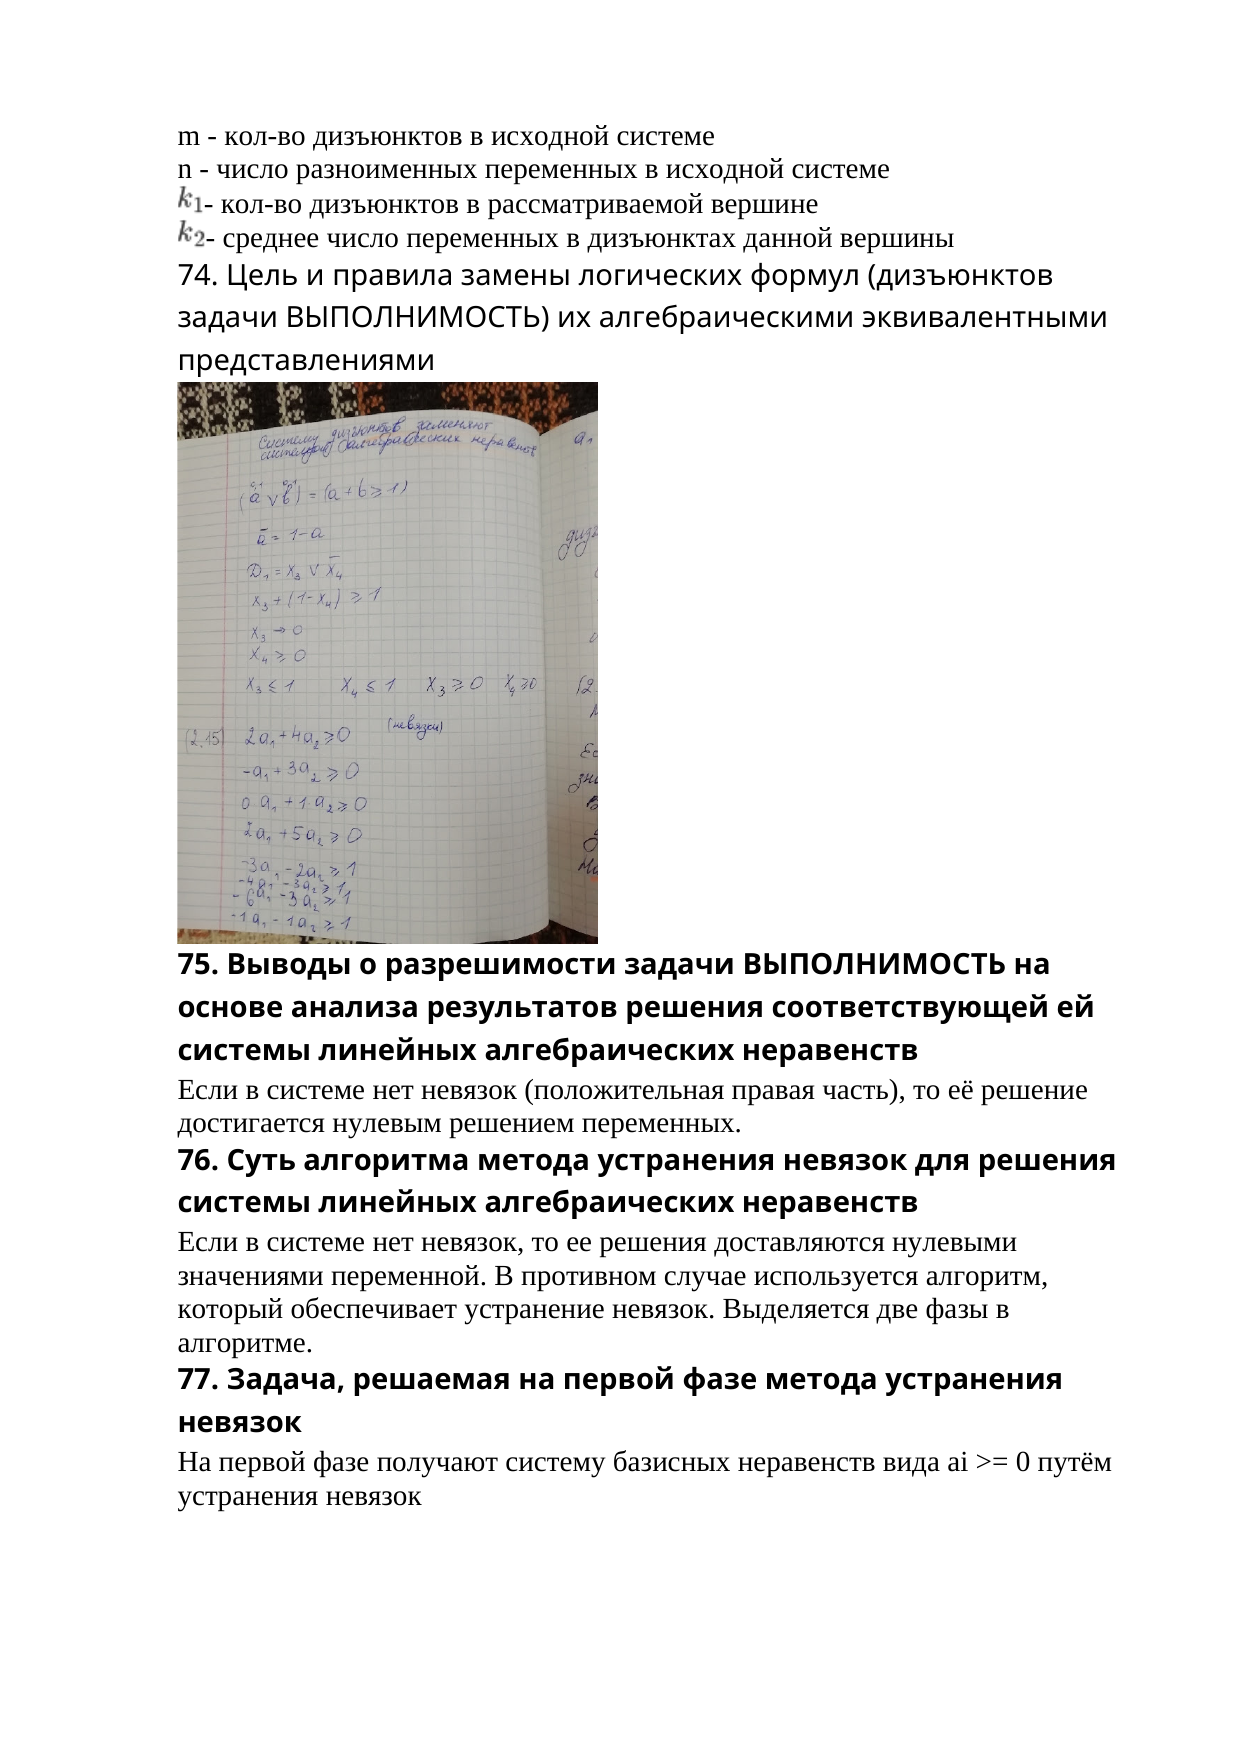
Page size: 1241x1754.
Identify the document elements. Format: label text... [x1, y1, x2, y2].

subtitle 77. Задача, решаемая на первой фазе метода устранения невязок [177, 1359, 1152, 1441]
text n - число разноименных переменных в исходной системе [177, 152, 1152, 185]
text Если в системе нет невязок, то ее решения доставляются нулевыми значениями переменной. В противном случае используется алгоритм, который обеспечивает устранение невязок. Выделяется две фазы в алгоритме. [177, 1224, 1152, 1359]
subtitle 75. Выводы о разрешимости задачи ВЫПОЛНИМОСТЬ на основе анализа результатов решения соответствующей ей системы линейных алгебраических неравенств [177, 943, 1152, 1069]
picture [177, 219, 206, 248]
text На первой фазе получают систему базисных неравенств вида ai >= 0 путём устранения невязок [177, 1444, 1152, 1511]
text Если в системе нет невязок (положительная правая часть), то её решение достигается нулевым решением переменных. [177, 1072, 1152, 1139]
text - кол-во дизъюнктов в рассматриваемой вершине [177, 185, 1152, 219]
subtitle 76. Суть алгоритма метода устранения невязок для решения системы линейных алгебраических неравенств [177, 1139, 1152, 1221]
text m - кол-во дизъюнктов в исходной системе [177, 118, 1152, 152]
text - среднее число переменных в дизъюнктах данной вершины [177, 219, 1152, 254]
picture [177, 382, 598, 944]
picture [177, 185, 204, 214]
subtitle 74. Цель и правила замены логических формул (дизъюнктов задачи ВЫПОЛНИМОСТЬ) их алгебраическими эквивалентными представлениями [177, 254, 1152, 379]
